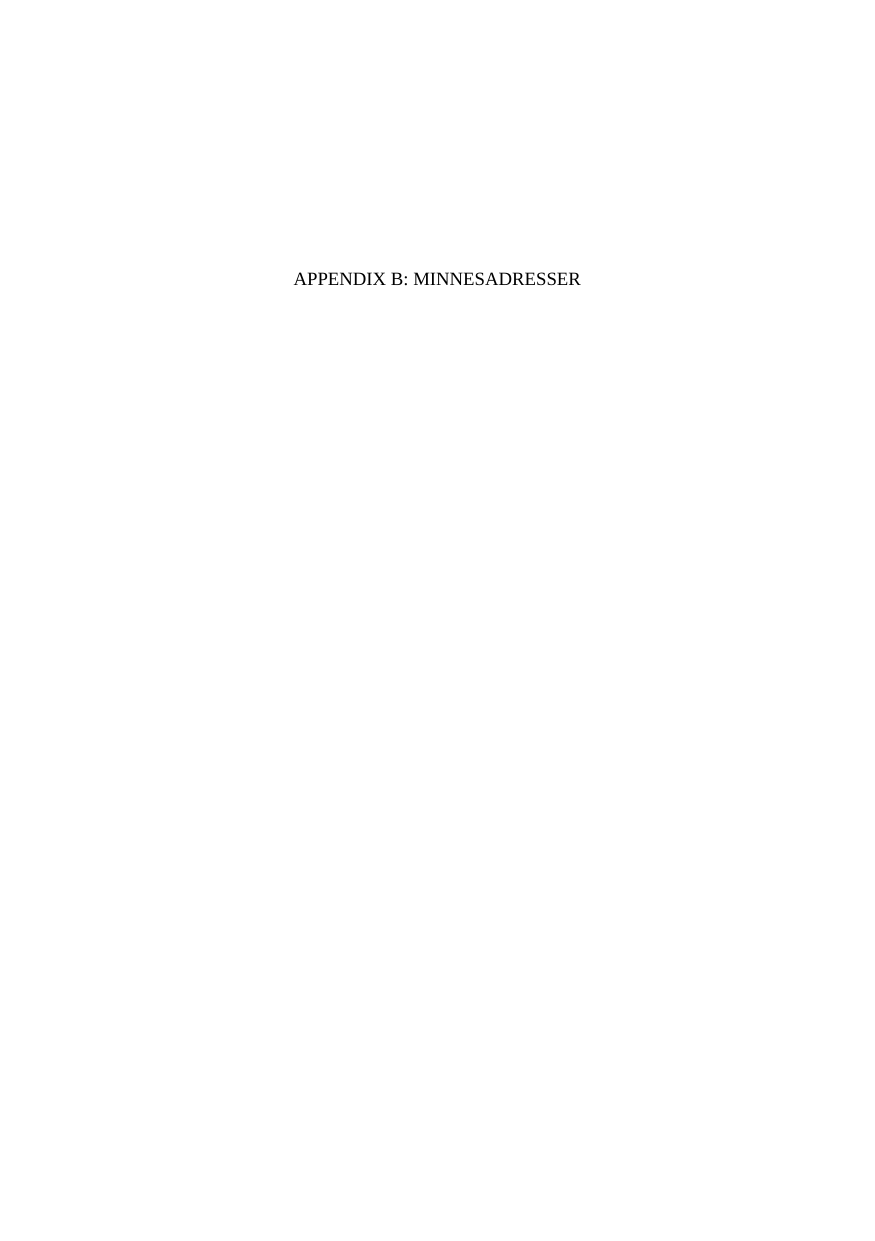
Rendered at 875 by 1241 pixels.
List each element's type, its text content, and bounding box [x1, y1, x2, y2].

text APPENDIX B: MINNESADRESSER [148, 267, 726, 289]
